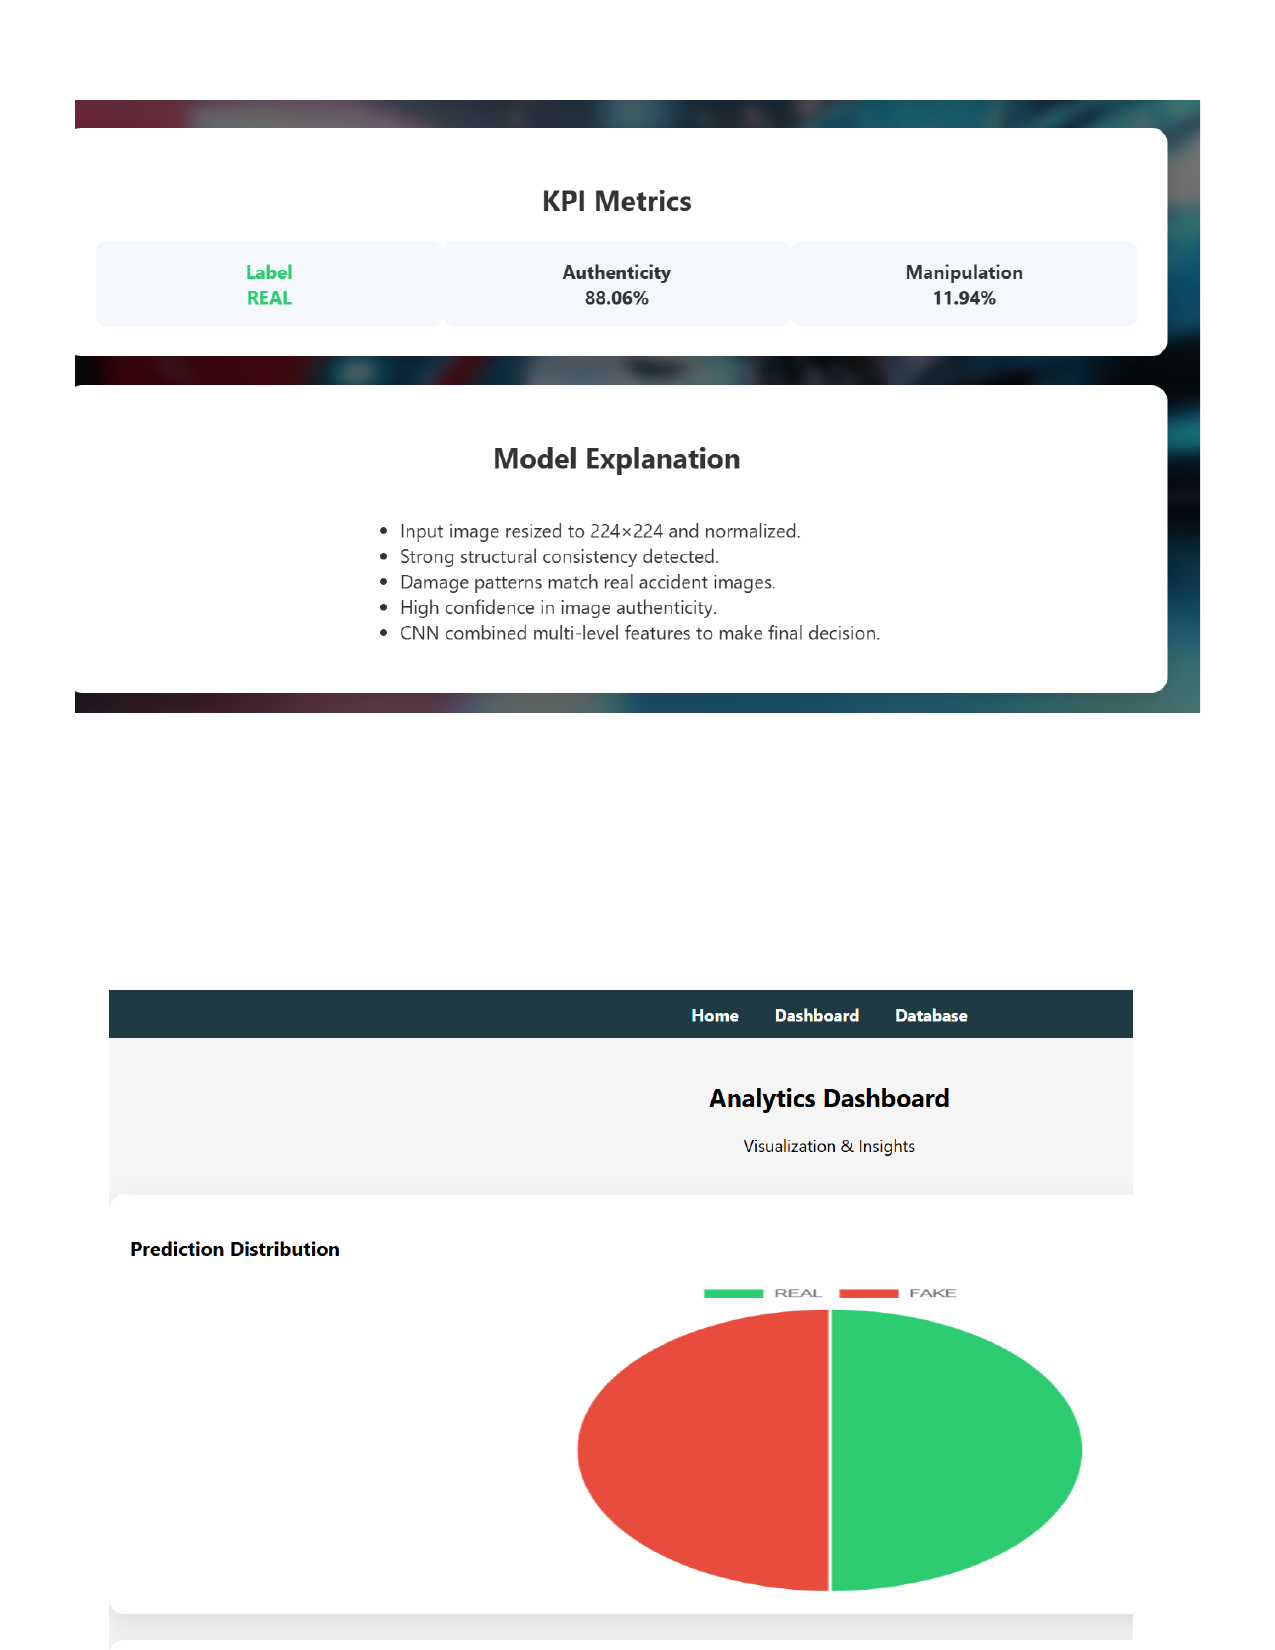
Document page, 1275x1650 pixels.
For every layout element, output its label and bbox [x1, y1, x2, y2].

picture [75, 100, 1200, 713]
picture [109, 990, 1133, 1650]
